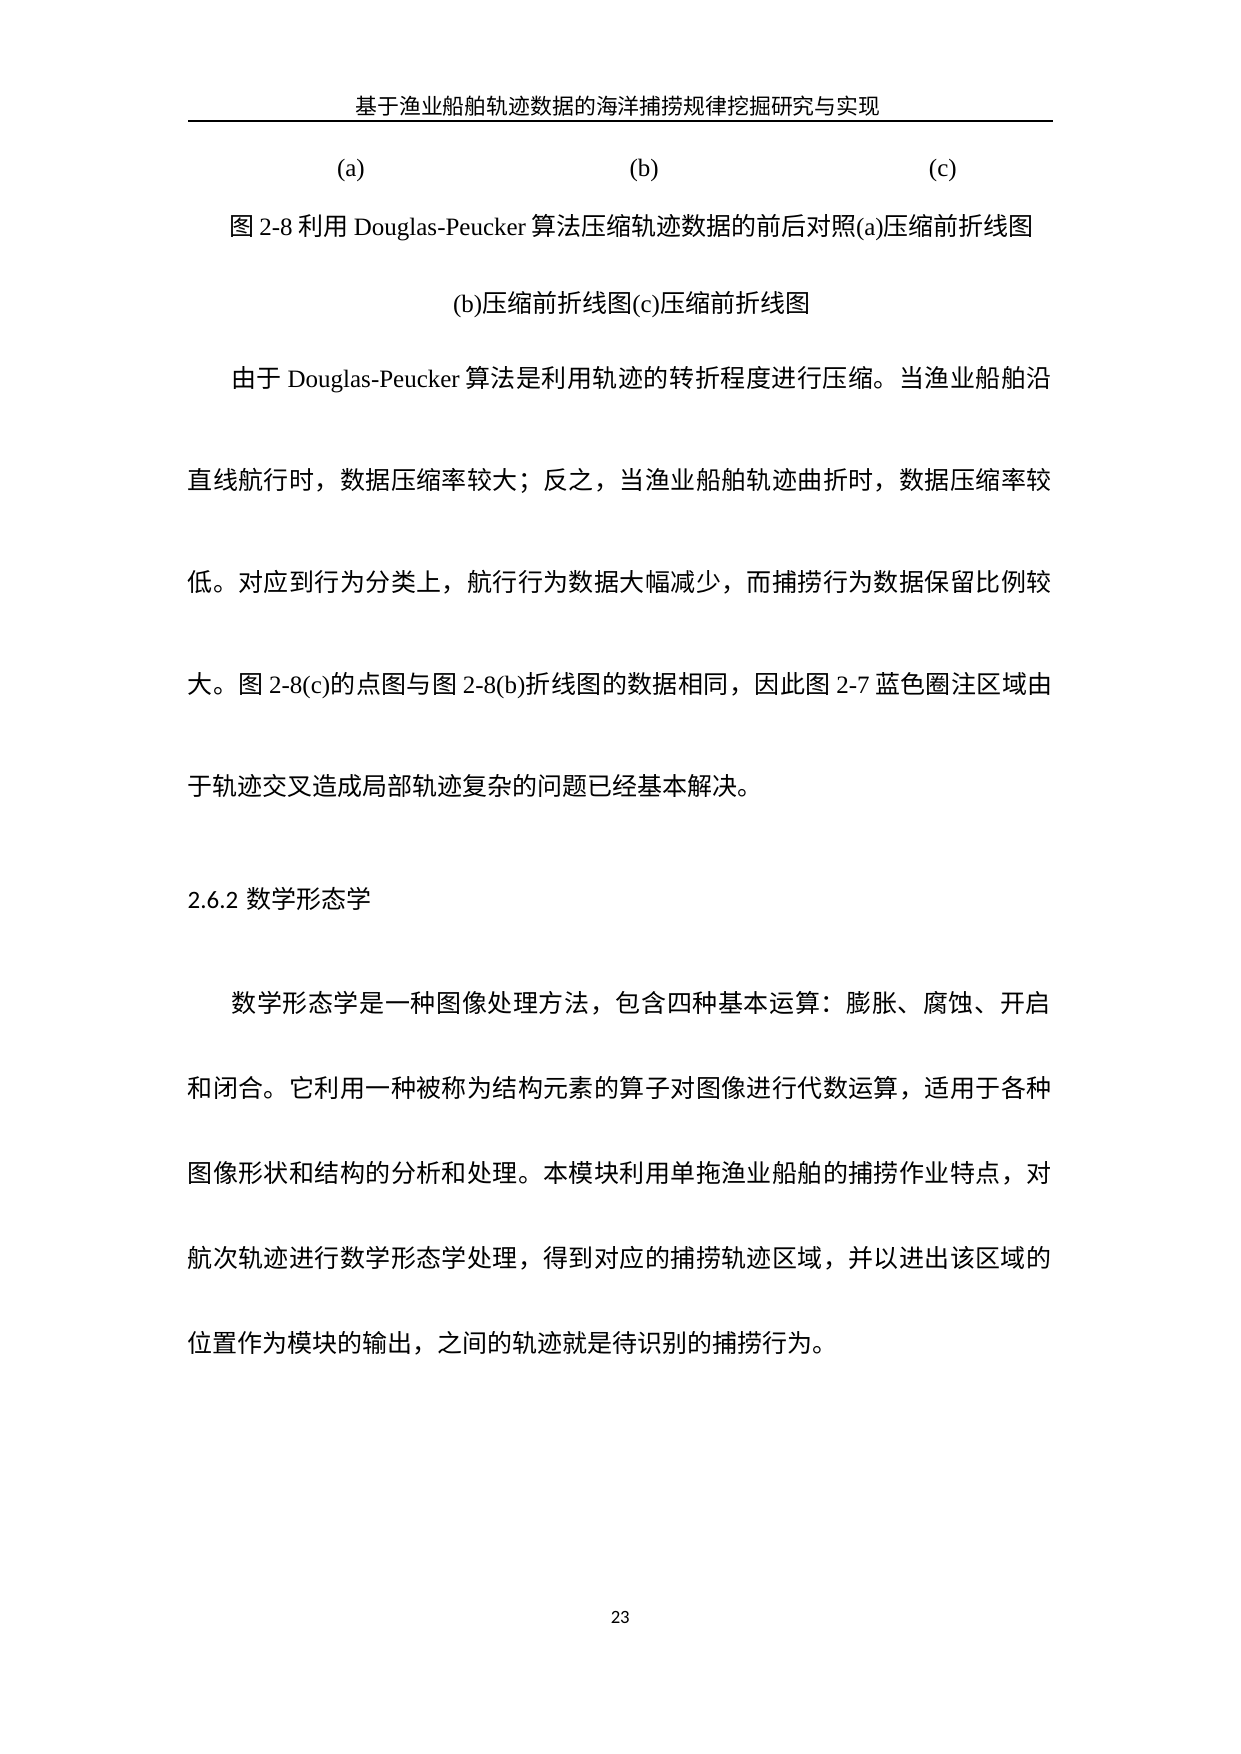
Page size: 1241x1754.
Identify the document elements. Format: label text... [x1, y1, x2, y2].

table_cell 图2-8 利用Douglas-Peucker算法压缩轨迹数据的前后对照(a)压缩前折线图 (b)压缩前折线图(c)压缩前折线图 [188, 191, 1075, 343]
subtitle 数学形态学 [187, 864, 1053, 932]
table_cell (b) [483, 150, 780, 191]
text 数学形态学是一种图像处理方法，包含四种基本运算：膨胀、腐蚀、开启和闭合。它利用一种被称为结构元素的算子对图像进行代数运算，适用于各种图像形状和结构的分析和处理。本模块利用单拖渔业船舶的捕捞作业特点，对航次轨迹进行数学形态学处理，得到对应的捕捞轨迹区域，并以进出该区域的位置作为模块的输出，之间的轨迹就是待识别的捕捞行为。 [187, 968, 1053, 1375]
table_cell (c) [780, 150, 1075, 191]
table_cell (a) [188, 150, 483, 191]
text 由于Douglas-Peucker算法是利用轨迹的转折程度进行压缩。当渔业船舶沿直线航行时，数据压缩率较大；反之，当渔业船舶轨迹曲折时，数据压缩率较低。对应到行为分类上，航行行为数据大幅减少，而捕捞行为数据保留比例较大。图2-8(c)的点图与图2-8(b)折线图的数据相同，因此图2-7蓝色圈注区域由于轨迹交叉造成局部轨迹复杂的问题已经基本解决。 [187, 343, 1053, 818]
